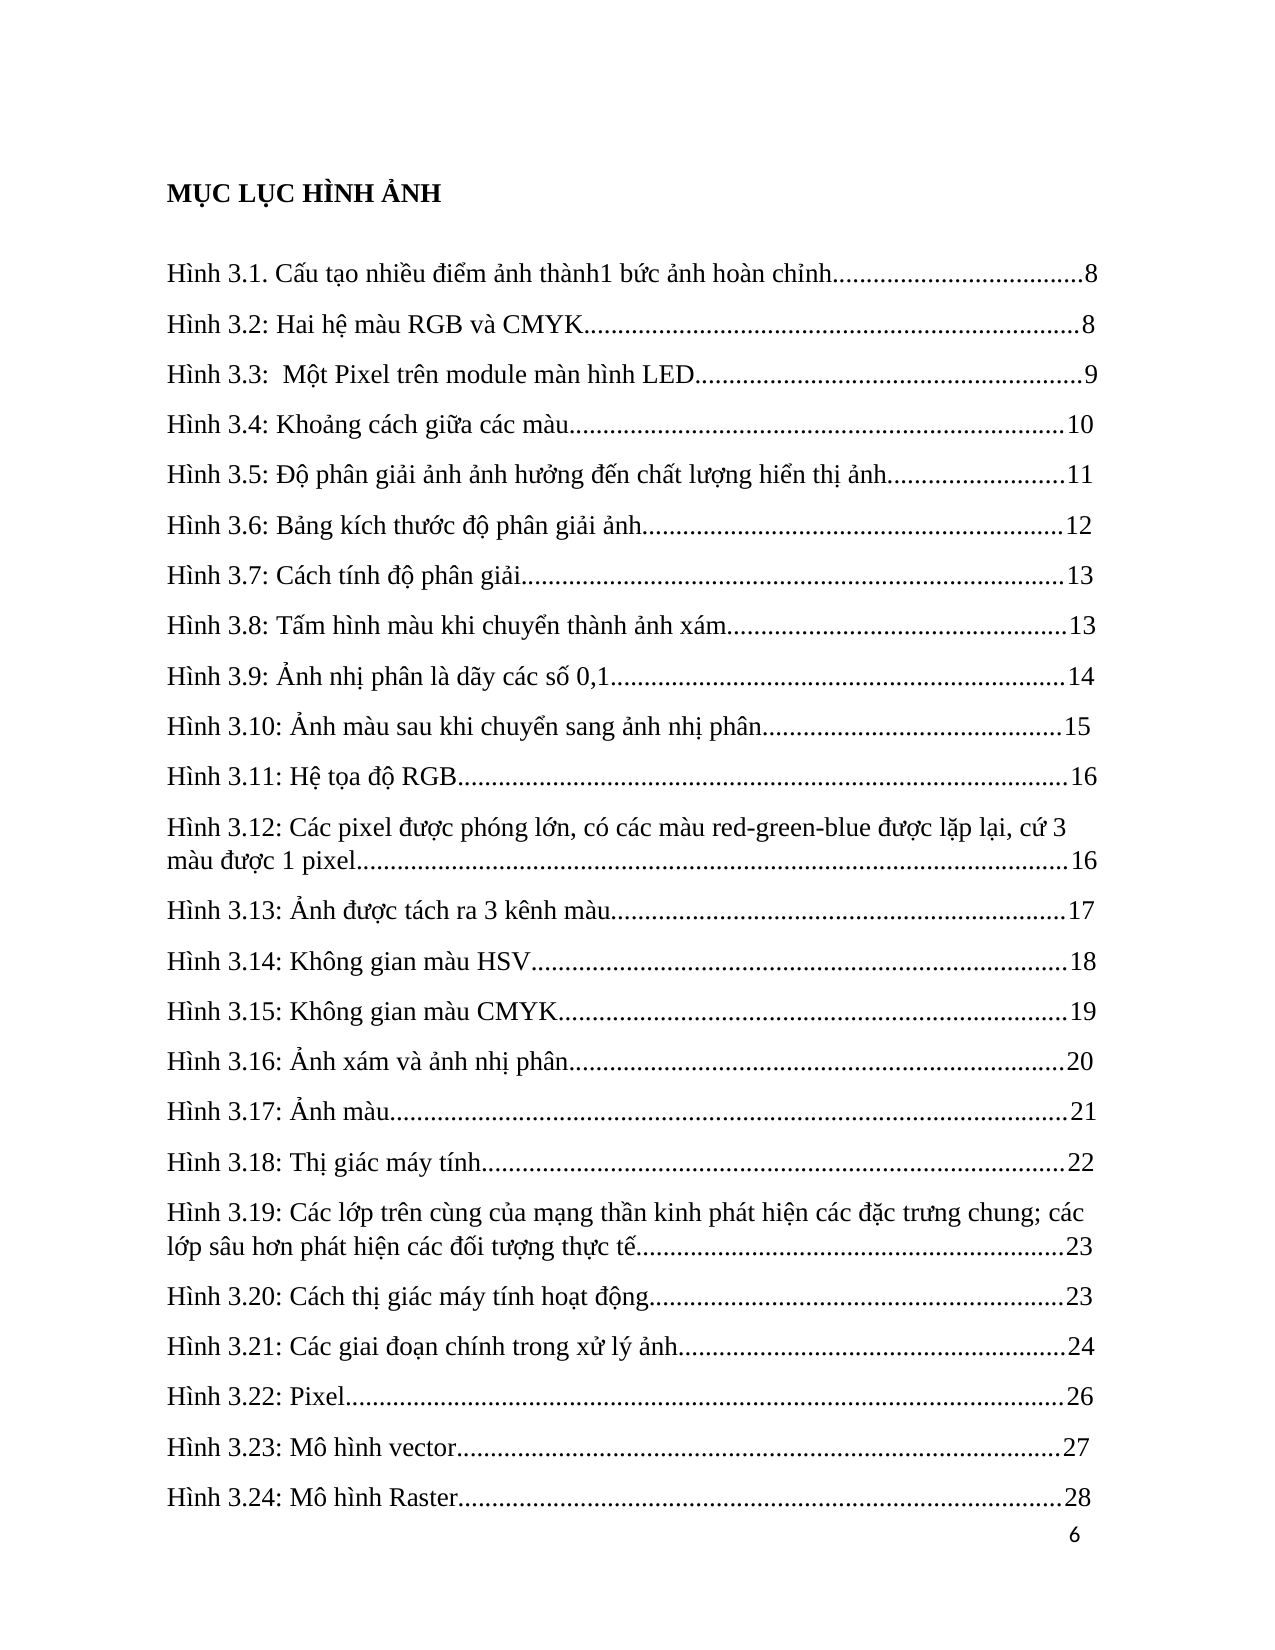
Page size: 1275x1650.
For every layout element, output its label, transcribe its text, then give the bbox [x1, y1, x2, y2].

text Hình 3.8: Tấm hình màu khi chuyển thành ảnh xám 13 [167, 609, 1250, 641]
text Hình 3.10: Ảnh màu sau khi chuyển sang ảnh nhị phân 15 [167, 710, 1250, 741]
text Hình 3.20: Cách thị giác máy tính hoạt động 23 [167, 1280, 1250, 1311]
text Hình 3.6: Bảng kích thước độ phân giải ảnh 12 [167, 509, 1250, 540]
text Hình 3.21: Các giai đoạn chính trong xử lý ảnh 24 [167, 1330, 1250, 1361]
text Hình 3.23: Mô hình vector 27 [167, 1431, 1250, 1462]
text Hình 3.24: Mô hình Raster 28 [167, 1481, 1250, 1512]
text Hình 3.9: Ảnh nhị phân là dãy các số 0,1 14 [167, 660, 1250, 691]
text Hình 3.4: Khoảng cách giữa các màu 10 [167, 408, 1250, 439]
text Hình 3.3: Một Pixel trên module màn hình LED 9 [167, 358, 1250, 389]
text Hình 3.5: Độ phân giải ảnh ảnh hưởng đến chất lượng hiển thị ảnh 11 [167, 458, 1250, 490]
text Hình 3.12: Các pixel được phóng lớn, có các màu red-green-blue được lặp lại, cứ 3 màu được 1 pixel 16 [167, 811, 1098, 875]
text Hình 3.13: Ảnh được tách ra 3 kênh màu 17 [167, 894, 1250, 925]
text Hình 3.19: Các lớp trên cùng của mạng thần kinh phát hiện các đặc trưng chung; các lớp sâu hơn phát hiện các đối tượng thực tế 23 [167, 1196, 1094, 1261]
text Hình 3.15: Không gian màu CMYK 19 [167, 995, 1250, 1026]
text Hình 3.17: Ảnh màu 21 [167, 1096, 1250, 1127]
text Hình 3.2: Hai hệ màu RGB và CMYK 8 [167, 308, 1250, 339]
text Hình 3.1. Cấu tạo nhiều điểm ảnh thành1 bức ảnh hoàn chỉnh 8 [167, 257, 1250, 289]
text Hình 3.14: Không gian màu HSV 18 [167, 945, 1250, 976]
text Hình 3.18: Thị giác máy tính 22 [167, 1146, 1250, 1177]
text Hình 3.16: Ảnh xám và ảnh nhị phân 20 [167, 1045, 1250, 1076]
text Hình 3.11: Hệ tọa độ RGB 16 [167, 760, 1250, 792]
text MỤC LỤC HÌNH ẢNH [167, 177, 1250, 208]
text Hình 3.22: Pixel 26 [167, 1380, 1250, 1412]
text Hình 3.7: Cách tính độ phân giải 13 [167, 559, 1250, 590]
